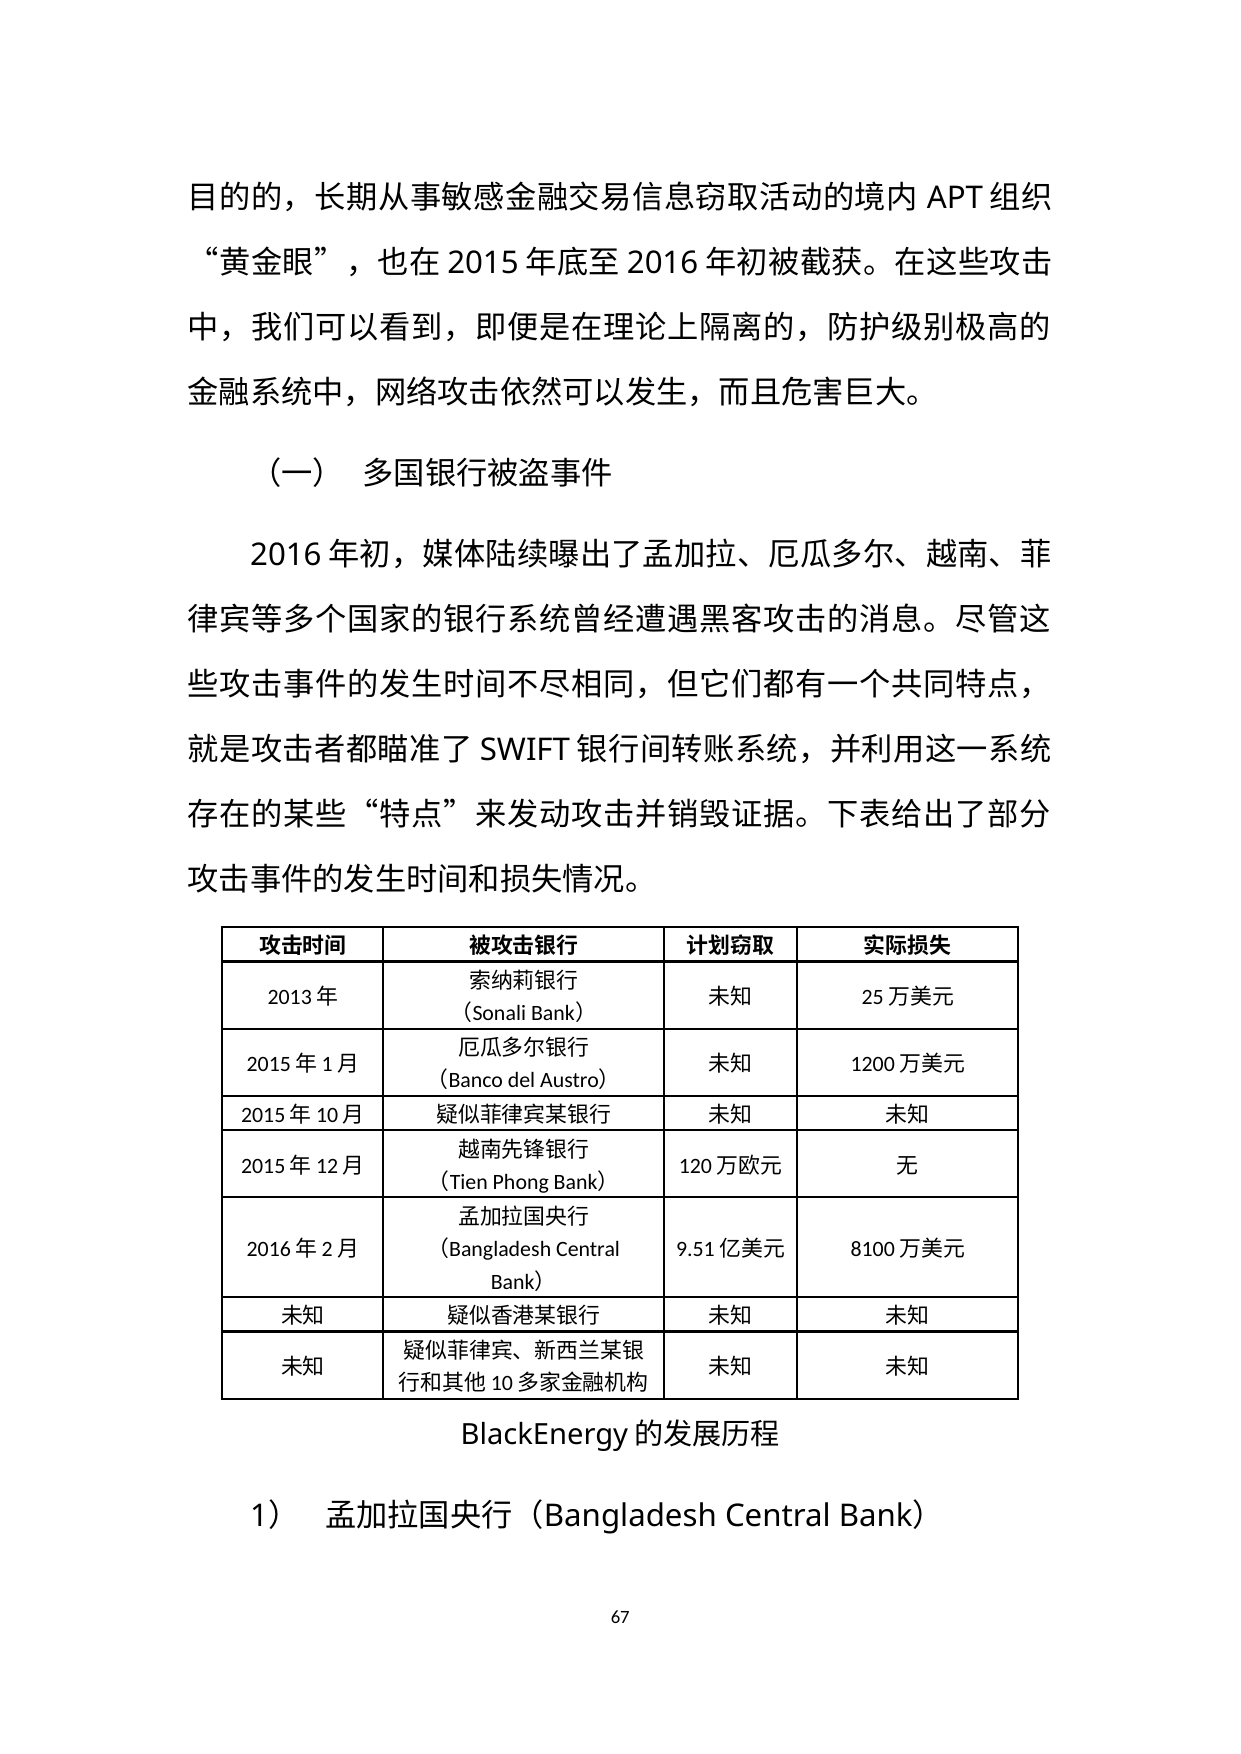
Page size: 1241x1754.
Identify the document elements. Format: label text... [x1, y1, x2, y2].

table_cell 未知 [665, 1333, 796, 1397]
subtitle 多国银行被盗事件 [250, 438, 1053, 503]
table_cell 未知 [665, 1298, 796, 1330]
table_cell 未知 [665, 963, 796, 1027]
table_cell 9.51亿美元 [665, 1198, 796, 1296]
table_cell 越南先锋银行 （Tien Phong Bank） [384, 1131, 663, 1196]
table_header 攻击时间 [223, 928, 382, 960]
table_cell 索纳莉银行 （Sonali Bank） [384, 963, 663, 1027]
table_cell 疑似菲律宾、新西兰某银行和其他10多家金融机构 [384, 1333, 663, 1397]
table_cell 8100万美元 [798, 1198, 1017, 1296]
table_cell 120万欧元 [665, 1131, 796, 1196]
table_cell 2015年10月 [223, 1097, 382, 1129]
table_cell 25万美元 [798, 963, 1017, 1027]
table_cell 未知 [223, 1298, 382, 1330]
table_cell 2016年2月 [223, 1198, 382, 1296]
table_cell 未知 [223, 1333, 382, 1397]
table_cell 未知 [665, 1030, 796, 1094]
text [187, 162, 1053, 422]
text BlackEnergy的发展历程 [187, 1399, 1053, 1464]
table_cell 2013年 [223, 963, 382, 1027]
table_cell 1200万美元 [798, 1030, 1017, 1094]
table_cell 未知 [798, 1097, 1017, 1129]
table_cell 孟加拉国央行 （Bangladesh Central Bank） [384, 1198, 663, 1296]
table_cell 未知 [798, 1298, 1017, 1330]
text 2016年初，媒体陆续曝出了孟加拉、厄瓜多尔、越南、菲律宾等多个国家的银行系统曾经遭遇黑客攻击的消息。尽管这些攻击事件的发生时间不尽相同，但它们都有一个共同特点，就是攻击者都瞄准了SWIFT银行间转账系统，并利用这一系统存在的某些“特点”来发动攻击并销毁证据。下表给出了部分攻击事件的发生时间和损失情况。 [187, 519, 1053, 909]
table_header 被攻击银行 [384, 928, 663, 960]
list 孟加拉国央行（Bangladesh Central Bank） [250, 1481, 1053, 1546]
table_cell 2015年12月 [223, 1131, 382, 1196]
table_header 实际损失 [798, 928, 1017, 960]
table_cell 疑似香港某银行 [384, 1298, 663, 1330]
table_cell 疑似菲律宾某银行 [384, 1097, 663, 1129]
table_cell 无 [798, 1131, 1017, 1196]
table_cell 未知 [665, 1097, 796, 1129]
table_cell 未知 [798, 1333, 1017, 1397]
table_cell 厄瓜多尔银行 （Banco del Austro） [384, 1030, 663, 1094]
table_cell 2015年1月 [223, 1030, 382, 1094]
table_header 计划窃取 [665, 928, 796, 960]
